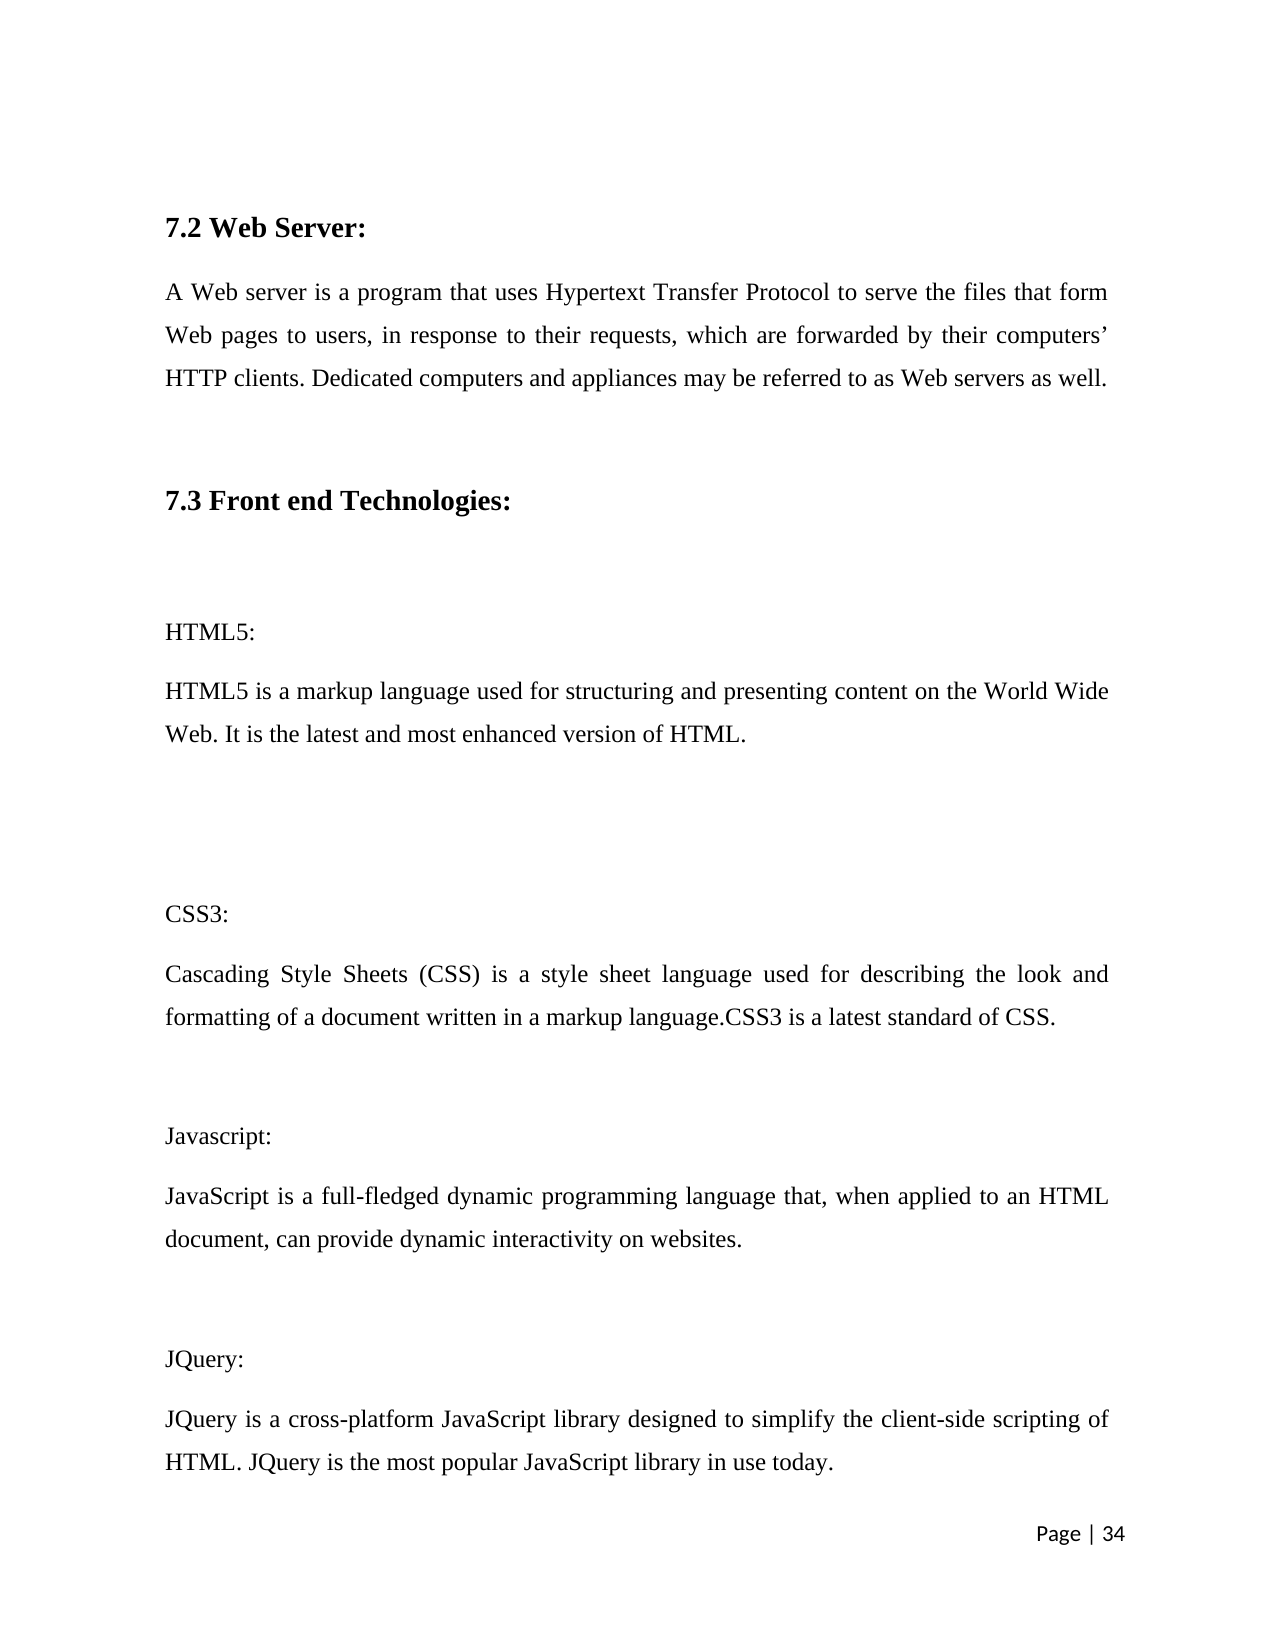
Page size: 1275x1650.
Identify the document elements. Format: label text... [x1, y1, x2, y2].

text HTML5: [165, 617, 1110, 645]
text A Web server is a program that uses Hypertext Transfer Protocol to serve the files that form Web pages to users, in response to their requests, which are forwarded by their computers’ HTTP clients. Dedicated computers and appliances may be referred to as Web servers as well. [165, 277, 1110, 392]
text 7.3 Front end Technologies: [165, 483, 1110, 516]
text JavaScript is a full-fledged dynamic programming language that, when applied to an HTML document, can provide dynamic interactivity on websites. [165, 1181, 1110, 1253]
text HTML5 is a markup language used for structuring and presenting content on the World Wide Web. It is the latest and most enhanced version of HTML. [165, 676, 1110, 748]
text 7.2 Web Server: [165, 210, 1110, 243]
text Cascading Style Sheets (CSS) is a style sheet language used for describing the look and formatting of a document written in a markup language.CSS3 is a latest standard of CSS. [165, 959, 1110, 1031]
text JQuery: [165, 1344, 1110, 1373]
text CSS3: [165, 899, 1110, 928]
text JQuery is a cross-platform JavaScript library designed to simplify the client-side scripting of HTML. JQuery is the most popular JavaScript library in use today. [165, 1404, 1110, 1476]
text Javascript: [165, 1121, 1110, 1150]
